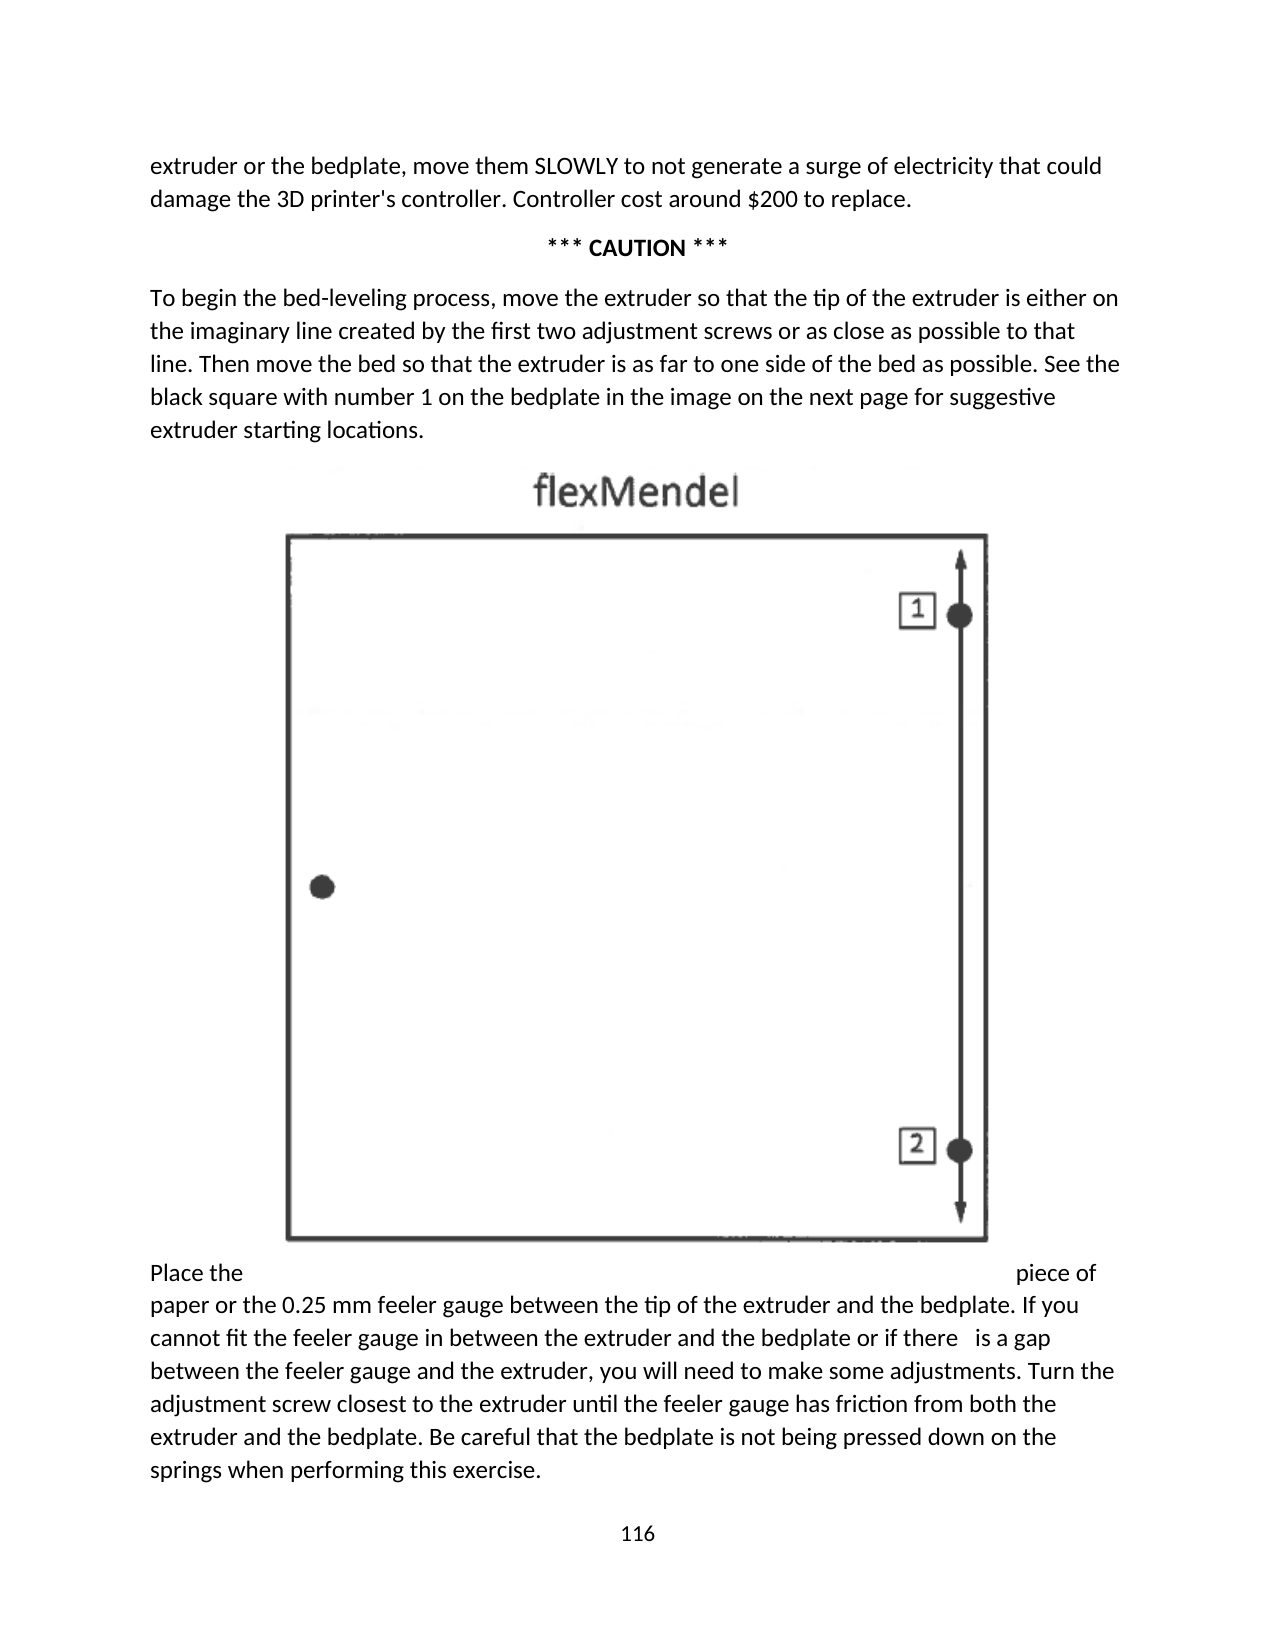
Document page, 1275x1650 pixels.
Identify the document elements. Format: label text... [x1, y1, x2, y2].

text To begin the bed-leveling process, move the extruder so that the tip of the extruder is either on the imaginary line created by the first two adjustment screws or as close as possible to that line. Then move the bed so that the extruder is as far to one side of the bed as possible. See the black square with number 1 on the bedplate in the image on the next page for suggestive extruder starting locations. [150, 282, 1125, 444]
text Place the piece of paper or the 0.25 mm feeler gauge between the tip of the extruder and the bedplate. If you cannot fit the feeler gauge in between the extruder and the bedplate or if there is a gap between the feeler gauge and the extruder, you will need to make some adjustments. Turn the adjustment screw closest to the extruder until the feeler gauge has friction from both the extruder and the bedplate. Be careful that the bedplate is not being pressed down on the springs when performing this exercise. [150, 1257, 1125, 1485]
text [150, 150, 1125, 213]
text *** CAUTION *** [150, 232, 1125, 263]
picture [275, 465, 997, 1249]
